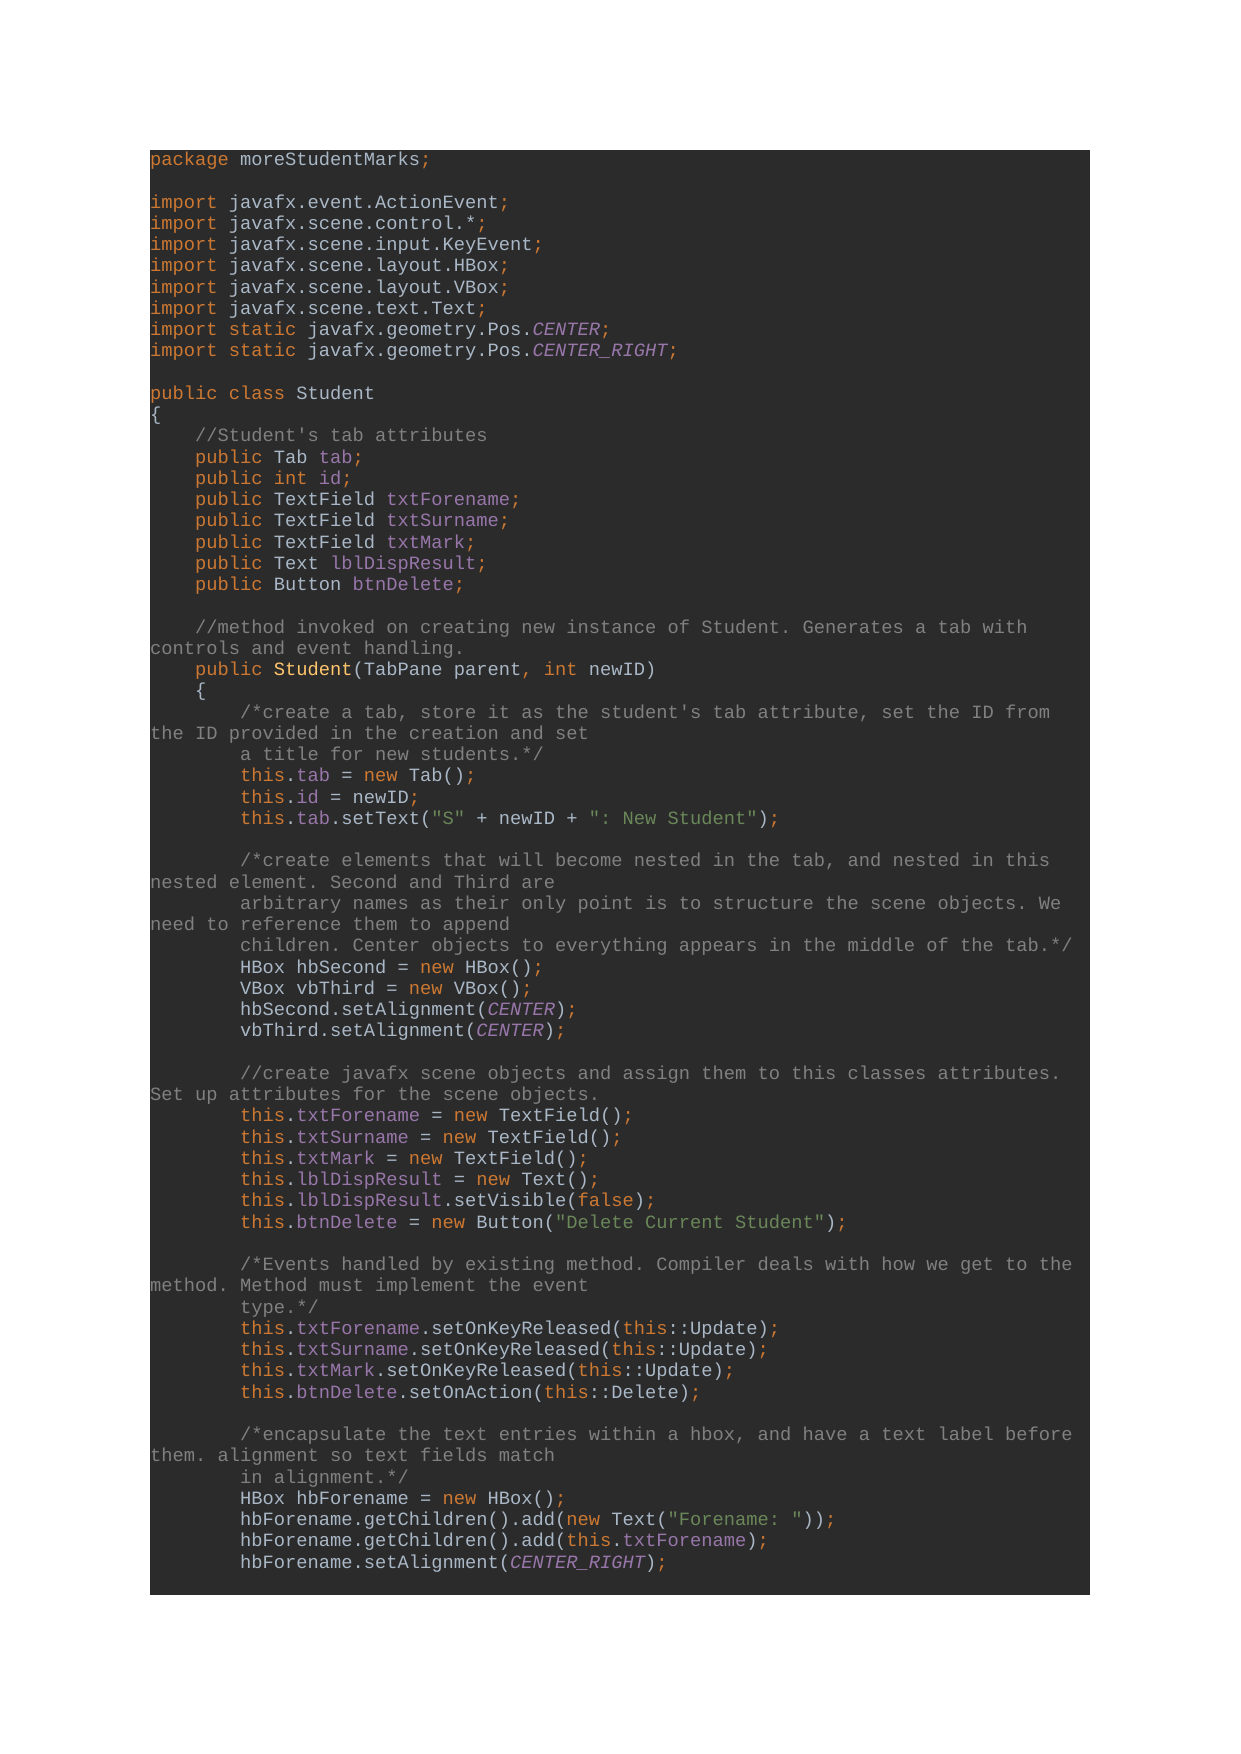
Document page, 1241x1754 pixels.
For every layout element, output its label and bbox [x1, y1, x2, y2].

text [150, 150, 1090, 1595]
